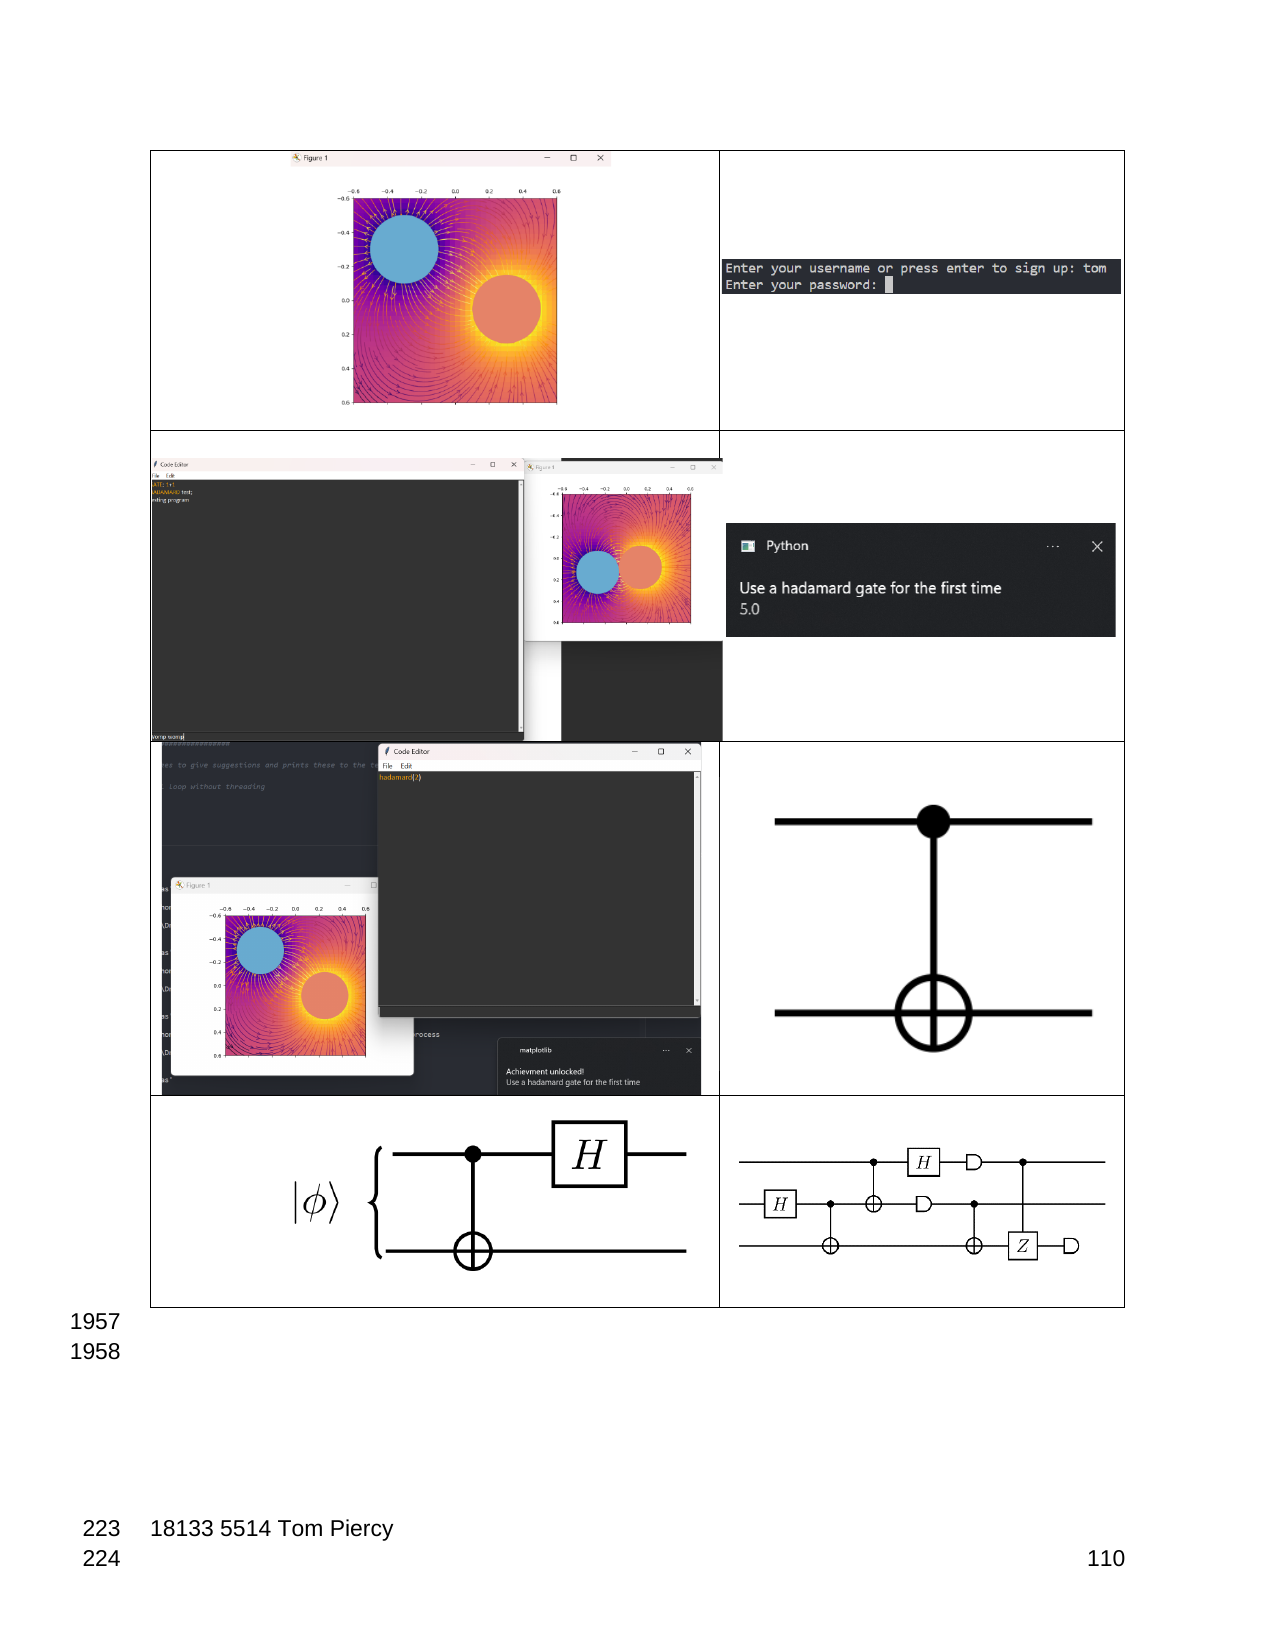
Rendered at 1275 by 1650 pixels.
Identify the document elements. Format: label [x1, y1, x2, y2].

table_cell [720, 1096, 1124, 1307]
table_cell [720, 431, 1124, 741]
picture [719, 777, 1116, 1071]
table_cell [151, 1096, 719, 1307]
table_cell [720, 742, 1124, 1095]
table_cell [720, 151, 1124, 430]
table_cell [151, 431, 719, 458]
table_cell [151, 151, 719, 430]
picture [151, 1108, 698, 1281]
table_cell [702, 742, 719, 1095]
picture [727, 1142, 1109, 1262]
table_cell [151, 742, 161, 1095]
picture [289, 151, 611, 427]
picture [720, 259, 1121, 294]
picture [725, 523, 1116, 636]
picture [161, 742, 702, 1095]
picture [150, 458, 723, 740]
